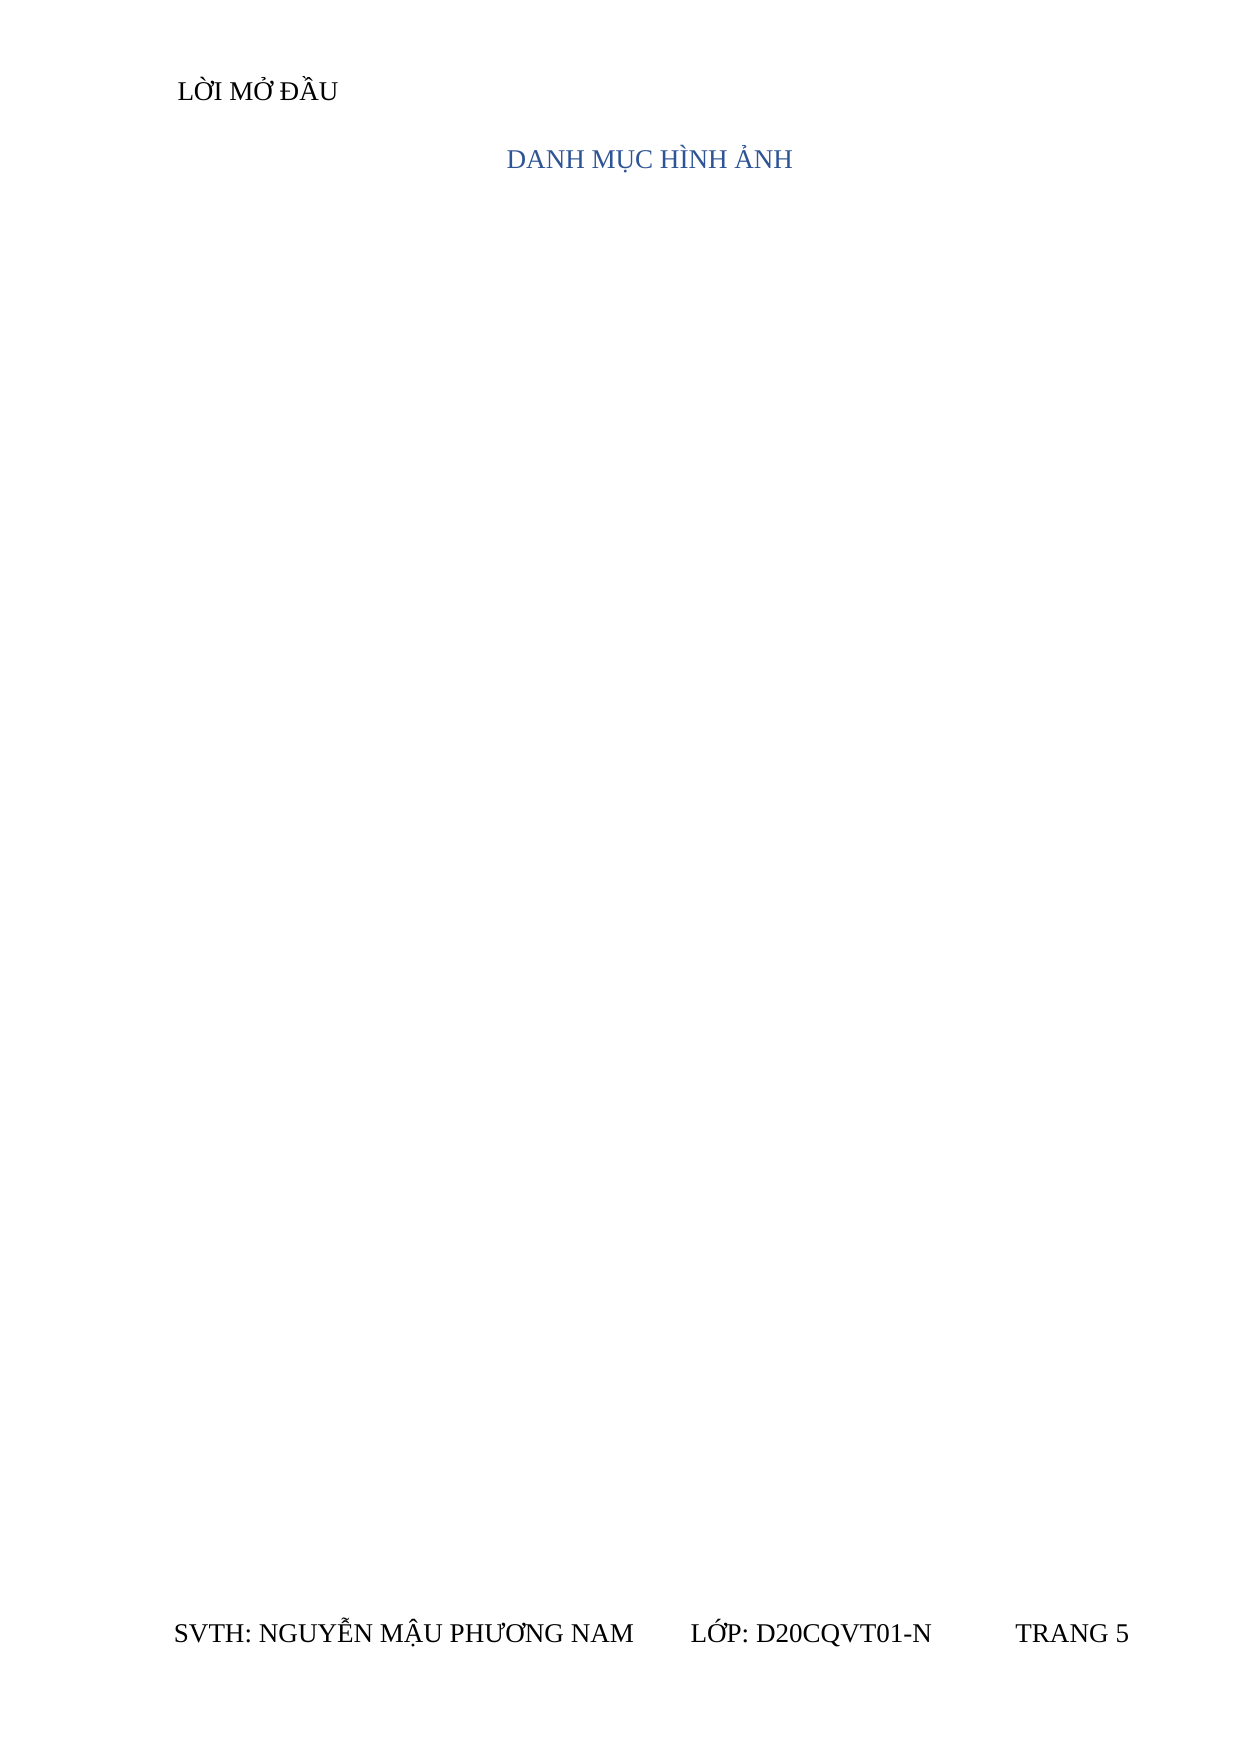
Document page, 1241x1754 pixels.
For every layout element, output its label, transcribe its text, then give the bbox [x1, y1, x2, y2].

subtitle DANH MỤC HÌNH ẢNH [177, 143, 1122, 174]
